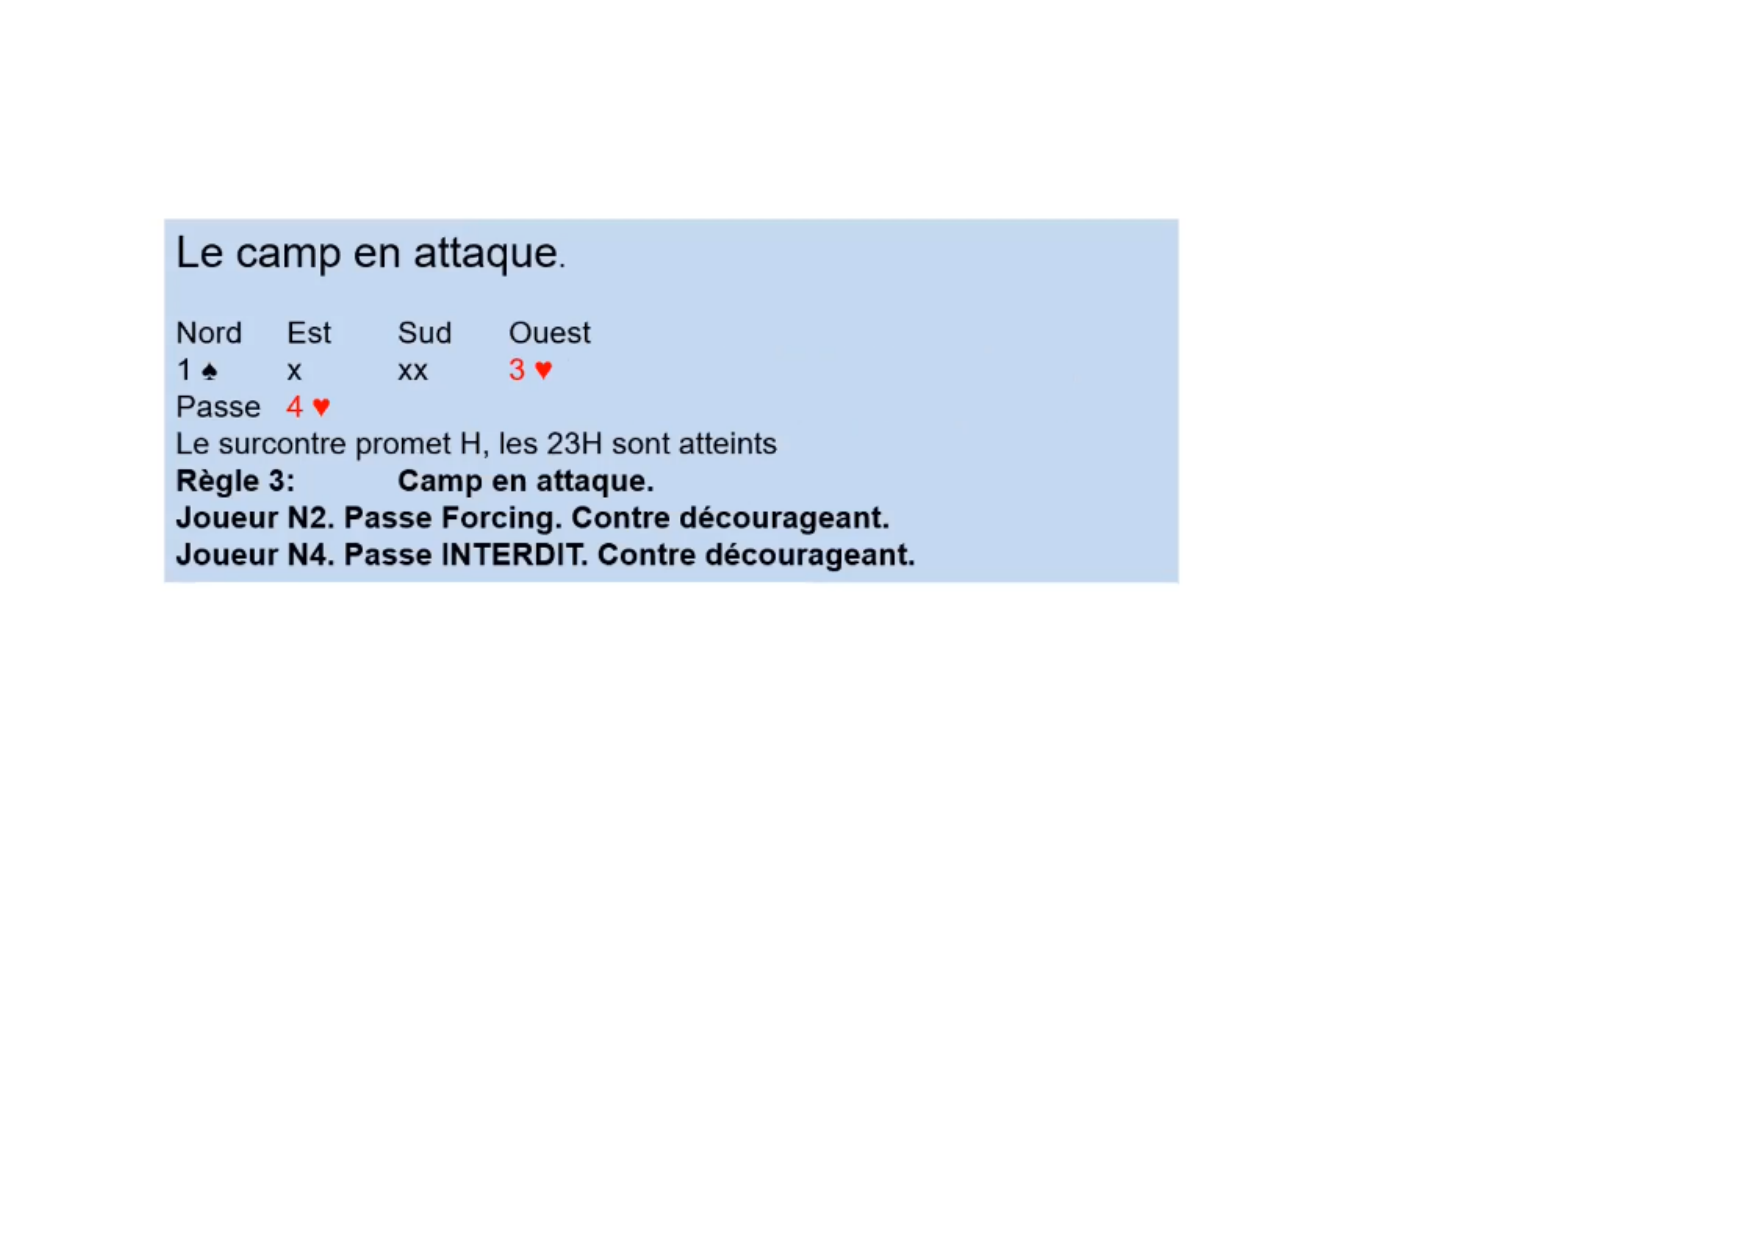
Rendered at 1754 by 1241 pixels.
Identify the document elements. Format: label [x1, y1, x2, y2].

picture [147, 200, 1200, 609]
